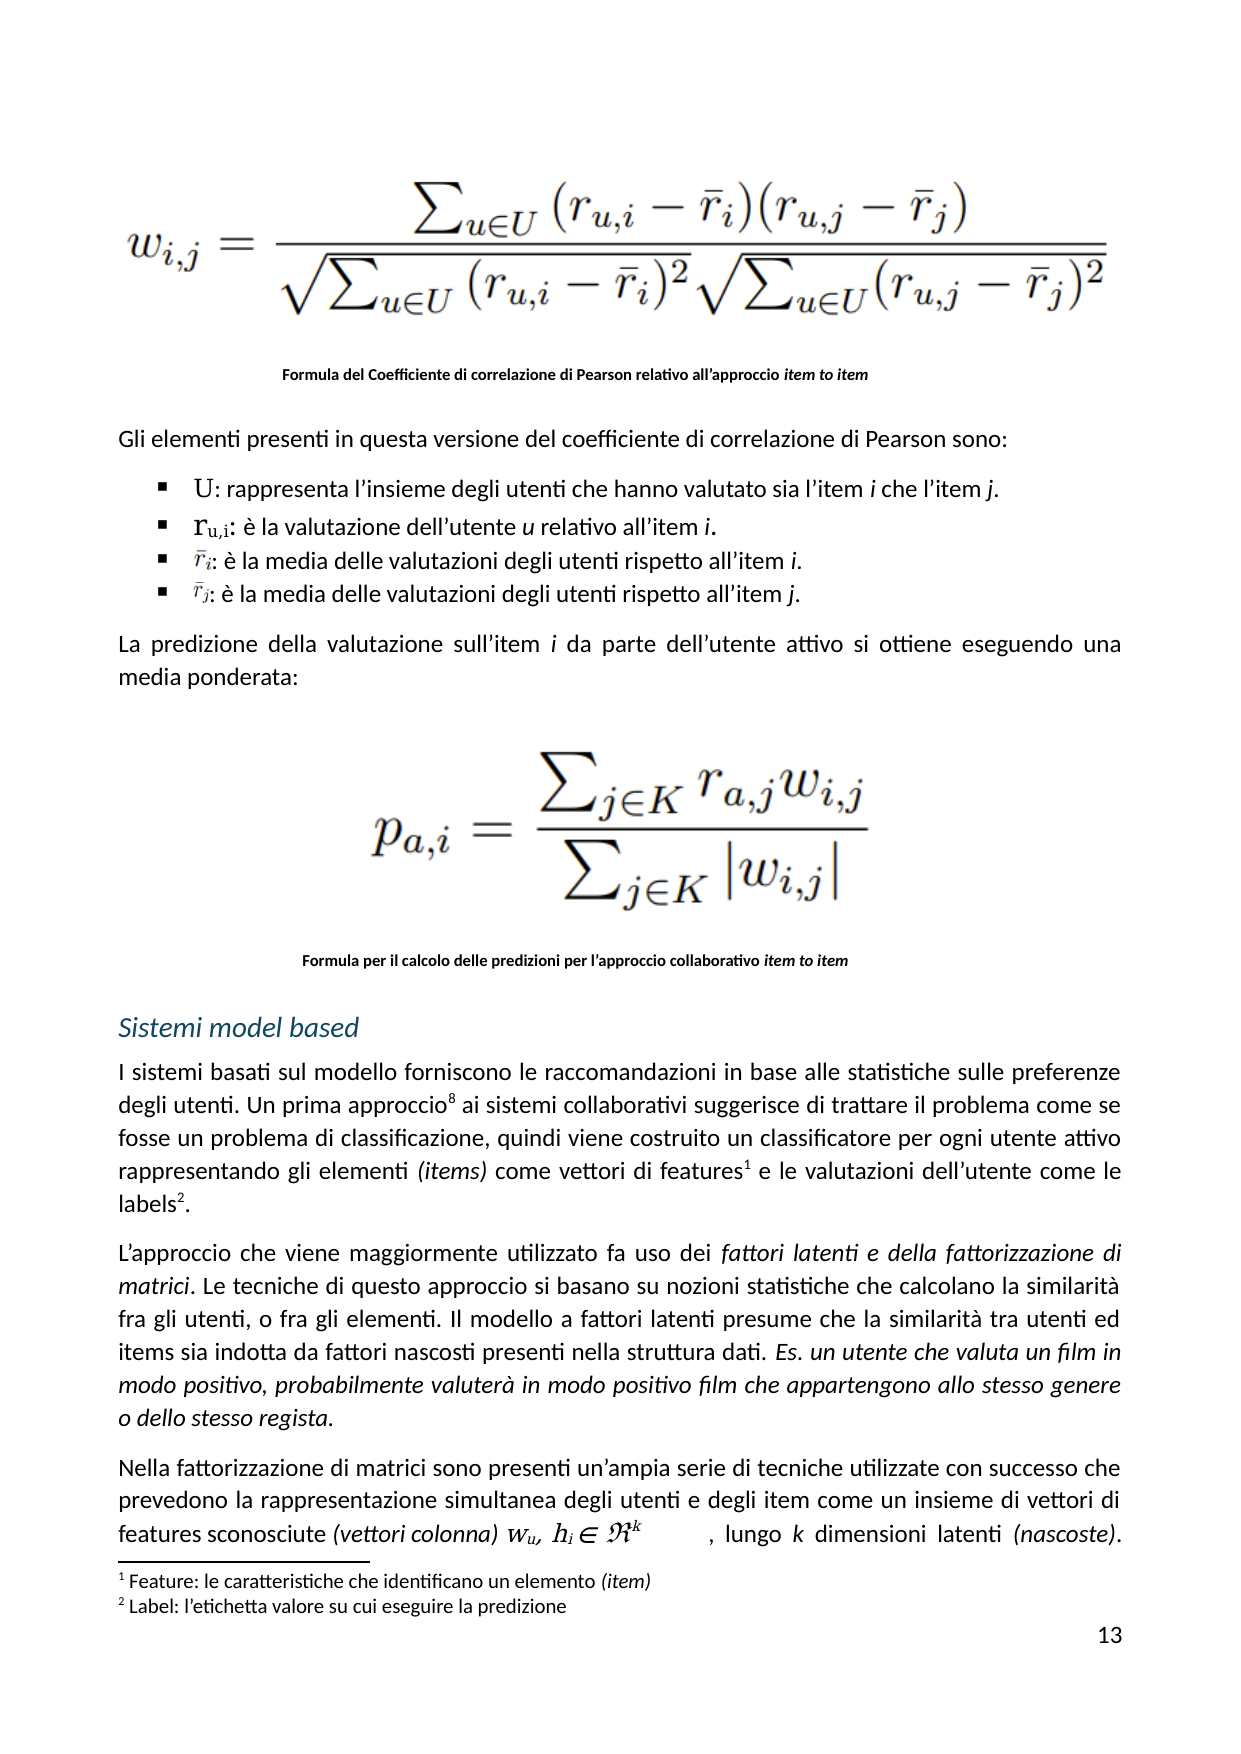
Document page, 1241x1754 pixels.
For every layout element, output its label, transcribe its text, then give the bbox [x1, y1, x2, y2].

subtitle Sistemi model based [118, 1009, 1122, 1045]
text Formula del Coefficiente di correlazione di Pearson relativo all’approccio item to item [118, 364, 1032, 384]
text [118, 1452, 1122, 1548]
text L’approccio che viene maggiormente utilizzato fa uso dei fattori latenti e della fattorizzazione di matrici. Le tecniche di questo approccio si basano su nozioni statistiche che calcolano la similarità fra gli utenti, o fra gli elementi. Il modello a fattori latenti presume che la similarità tra utenti ed items sia indotta da fattori nascosti presenti nella struttura dati. Es. un utente che valuta un film in modo positivo, probabilmente valuterà in modo positivo film che appartengono allo stesso genere o dello stesso regista. [118, 1237, 1122, 1433]
list : è la media delle valutazioni degli utenti rispetto all’item i. [156, 546, 1122, 576]
picture [349, 710, 891, 931]
text I sistemi basati sul modello forniscono le raccomandazioni in base alle statistiche sulle preferenze degli utenti. Un prima approccio ai sistemi collaborativi suggerisce di trattare il problema come se fosse un problema di classificazione, quindi viene costruito un classificatore per ogni utente attivo rappresentando gli elementi (items) come vettori di features e le valutazioni dell’utente come le labels. [118, 1056, 1122, 1218]
picture [118, 147, 1123, 345]
list ru,i: è la valutazione dell’utente u relativo all’item i. [156, 506, 1122, 543]
list U: rappresenta l’insieme degli utenti che hanno valutato sia l’item i che l’item j. [156, 473, 1122, 504]
list : è la media delle valutazioni degli utenti rispetto all’item j. [156, 578, 1122, 609]
text Gli elementi presenti in questa versione del coefficiente di correlazione di Pearson sono: [118, 423, 1122, 454]
text Formula per il calcolo delle predizioni per l’approccio collaborativo item to item [118, 950, 1032, 970]
picture [193, 549, 212, 570]
picture [193, 582, 209, 603]
text La predizione della valutazione sull’item i da parte dell’utente attivo si ottiene eseguendo una media ponderata: [118, 628, 1122, 692]
